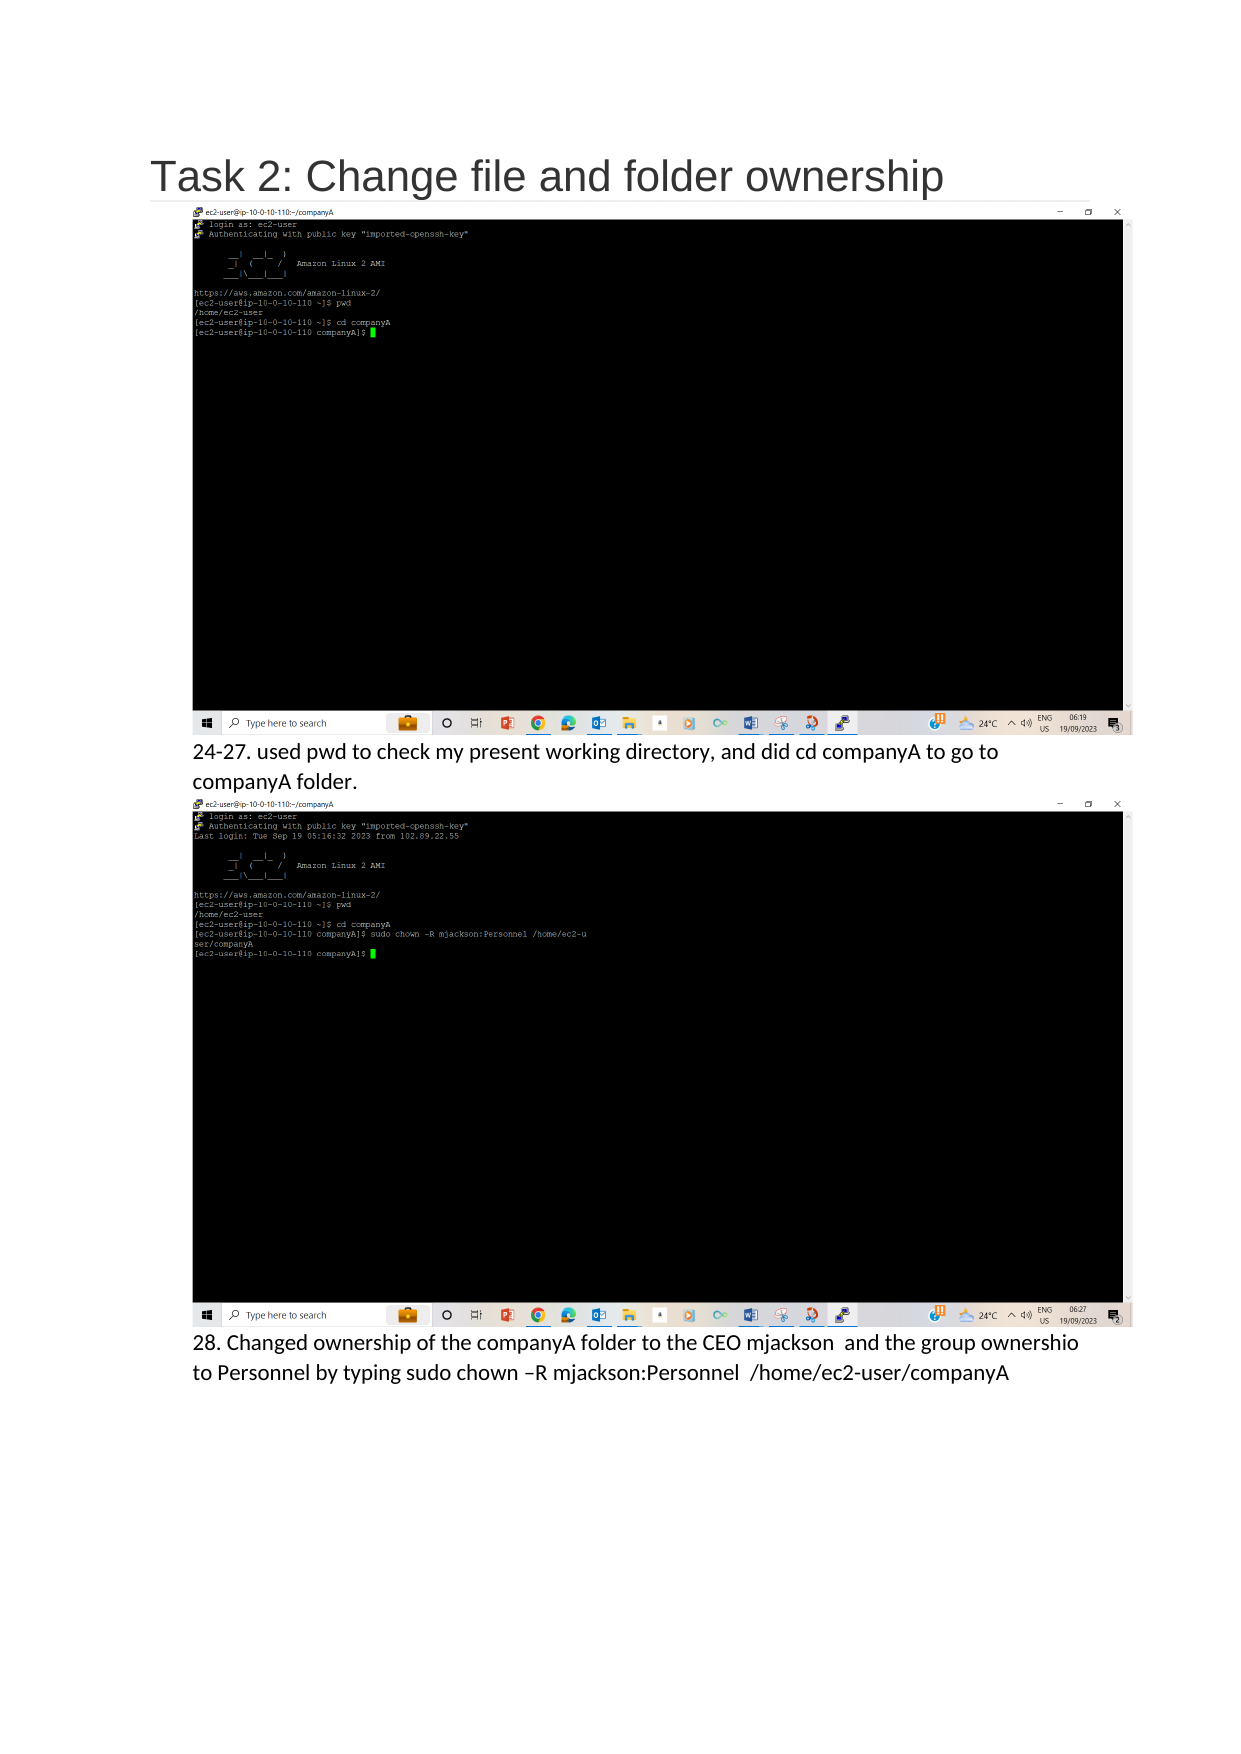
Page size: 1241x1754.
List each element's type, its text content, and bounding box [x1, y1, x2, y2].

list 24-27. used pwd to check my present working directory, and did cd companyA to go to companyA folder. [192, 737, 1090, 795]
picture [192, 205, 1133, 735]
subtitle Task 2: Change file and folder ownership [150, 150, 1090, 200]
picture [192, 797, 1133, 1327]
list 28. Changed ownership of the companyA folder to the CEO mjackson and the group ownershio to Personnel by typing sudo chown –R mjackson:Personnel /home/ec2-user/companyA [192, 1328, 1090, 1387]
